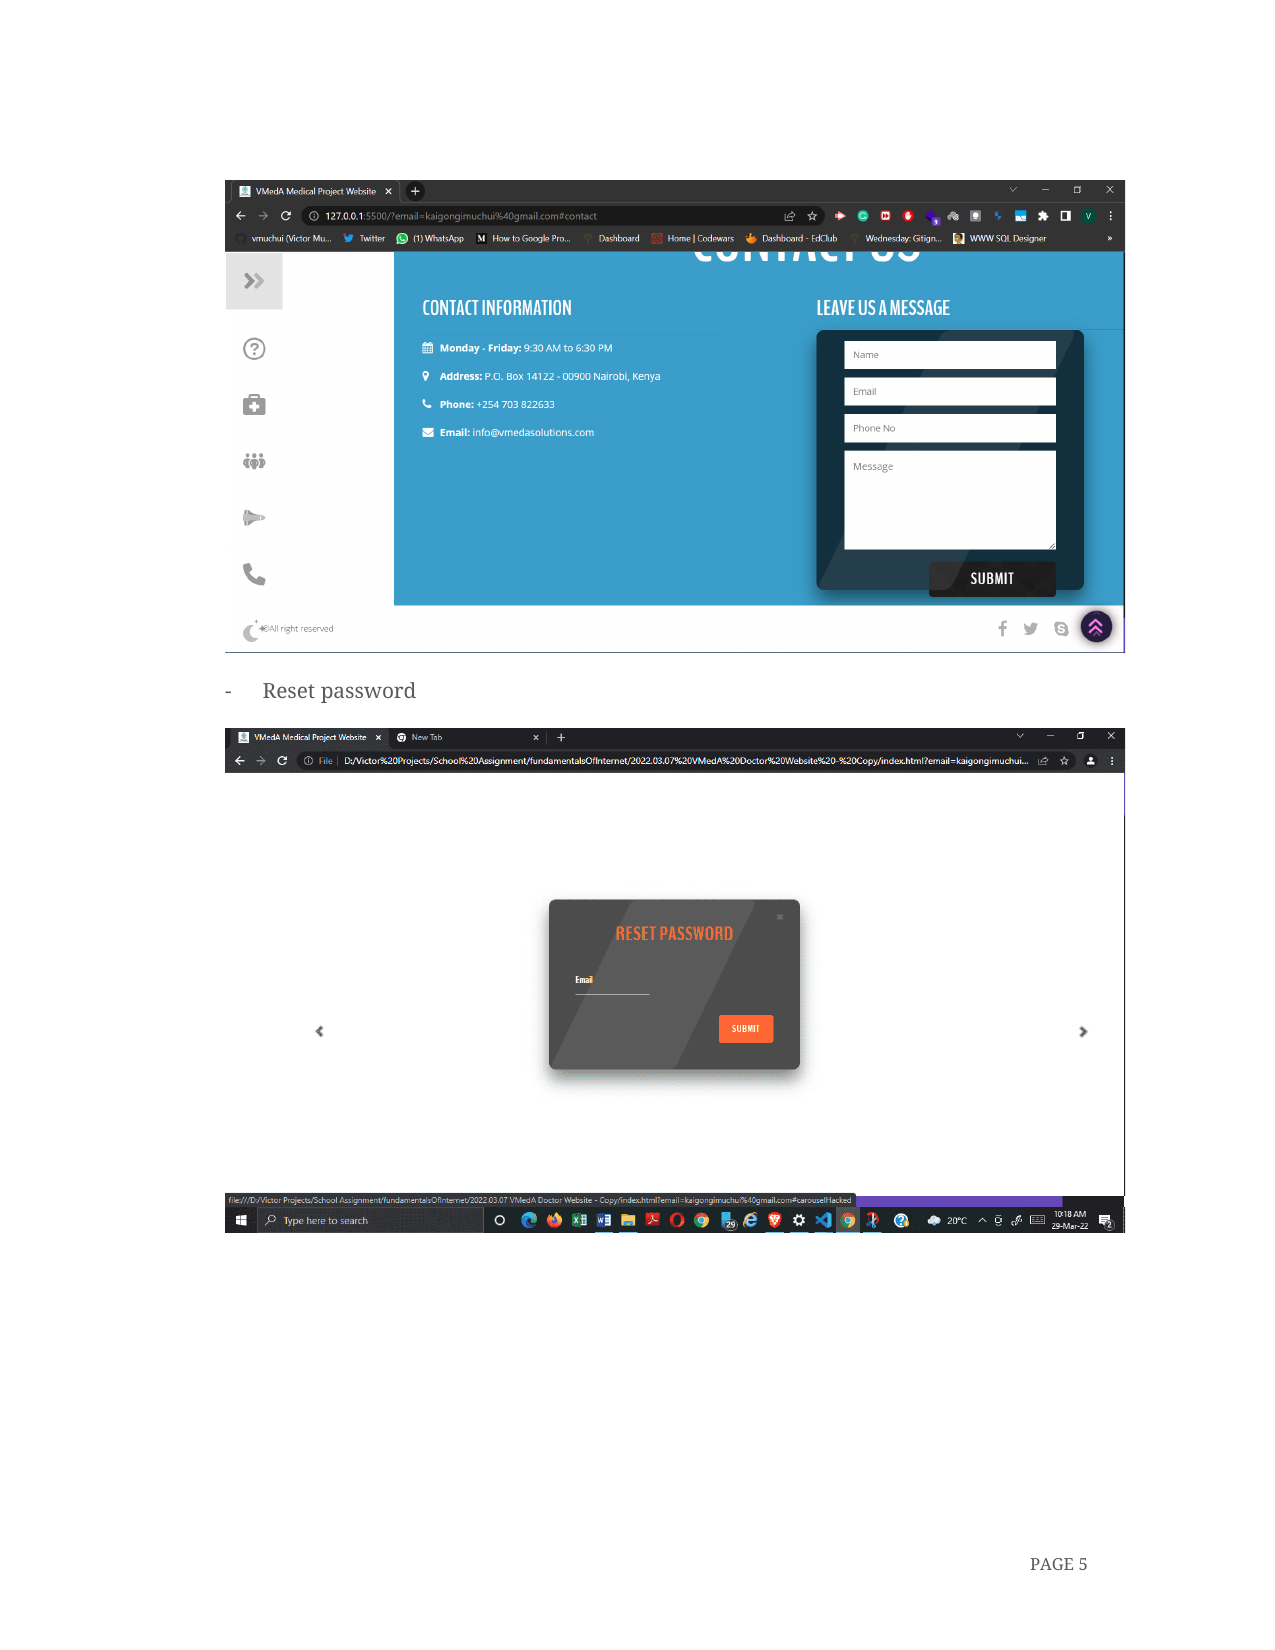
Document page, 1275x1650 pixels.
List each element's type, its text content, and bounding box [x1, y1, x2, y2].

list Reset password [225, 677, 1087, 705]
picture [225, 180, 1125, 653]
picture [225, 728, 1125, 1233]
